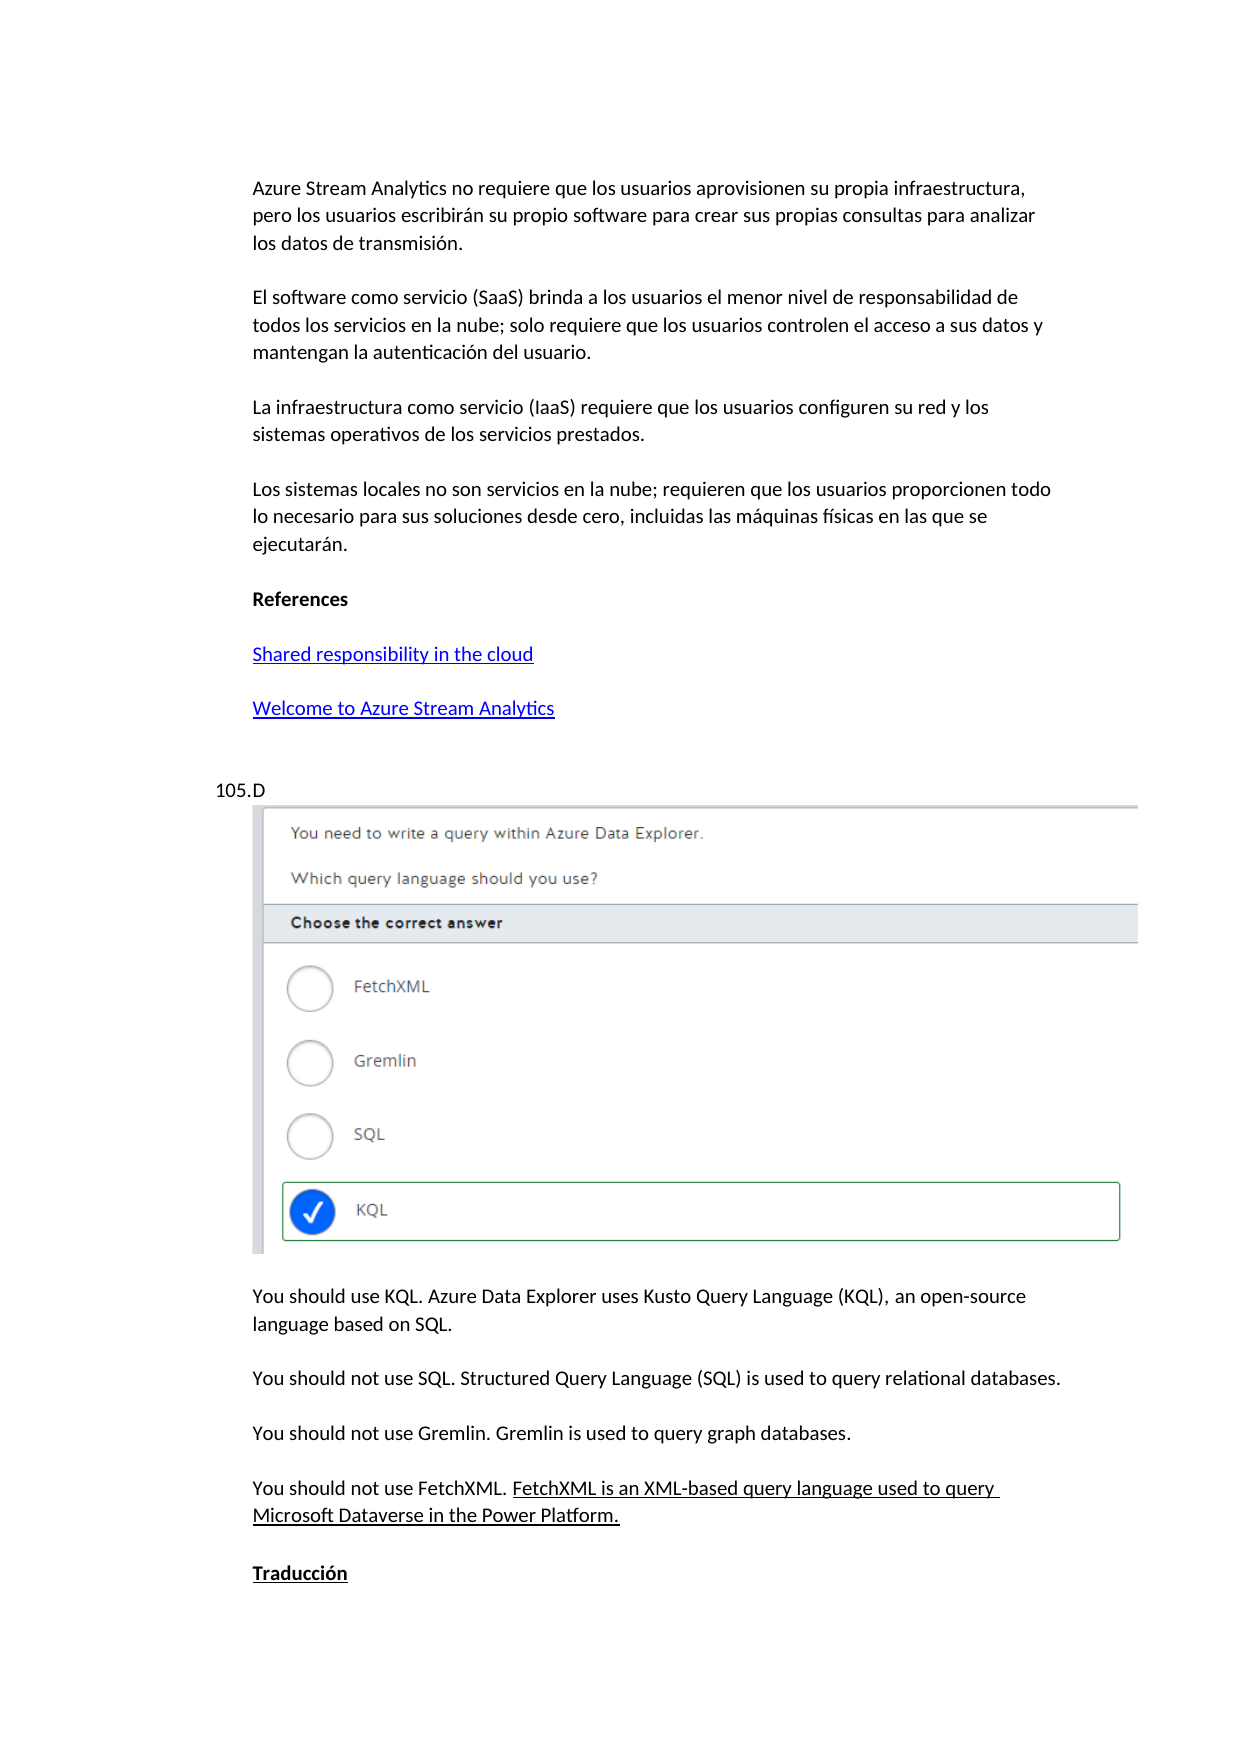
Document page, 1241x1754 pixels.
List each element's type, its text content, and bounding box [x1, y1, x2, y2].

list El software como servicio (SaaS) brinda a los usuarios el menor nivel de responsabilidad de todos los servicios en la nube; solo requiere que los usuarios controlen el acceso a sus datos y mantengan la autenticación del usuario. [252, 284, 1063, 365]
list Traducción [252, 1560, 1063, 1586]
list Azure Stream Analytics no requiere que los usuarios aprovisionen su propia infraestructura, pero los usuarios escribirán su propio software para crear sus propias consultas para analizar los datos de transmisión. [252, 175, 1063, 255]
list D [215, 778, 1063, 803]
picture [252, 805, 1138, 1254]
list Los sistemas locales no son servicios en la nube; requieren que los usuarios proporcionen todo lo necesario para sus soluciones desde cero, incluidas las máquinas físicas en las que se ejecutarán. [252, 476, 1063, 557]
list You should use KQL. Azure Data Explorer uses Kusto Query Language (KQL), an open-source language based on SQL. You should not use SQL. Structured Query Language (SQL) is used to query relational databases. You should not use Gremlin. Gremlin is used to query graph databases. You should not use FetchXML. FetchXML is an XML-based query language used to query Microsoft Dataverse in the Power Platform. [252, 1283, 1063, 1558]
list La infraestructura como servicio (IaaS) requiere que los usuarios configuren su red y los sistemas operativos de los servicios prestados. [252, 394, 1063, 447]
list References Shared responsibility in the cloud Welcome to Azure Stream Analytics [252, 558, 1063, 721]
